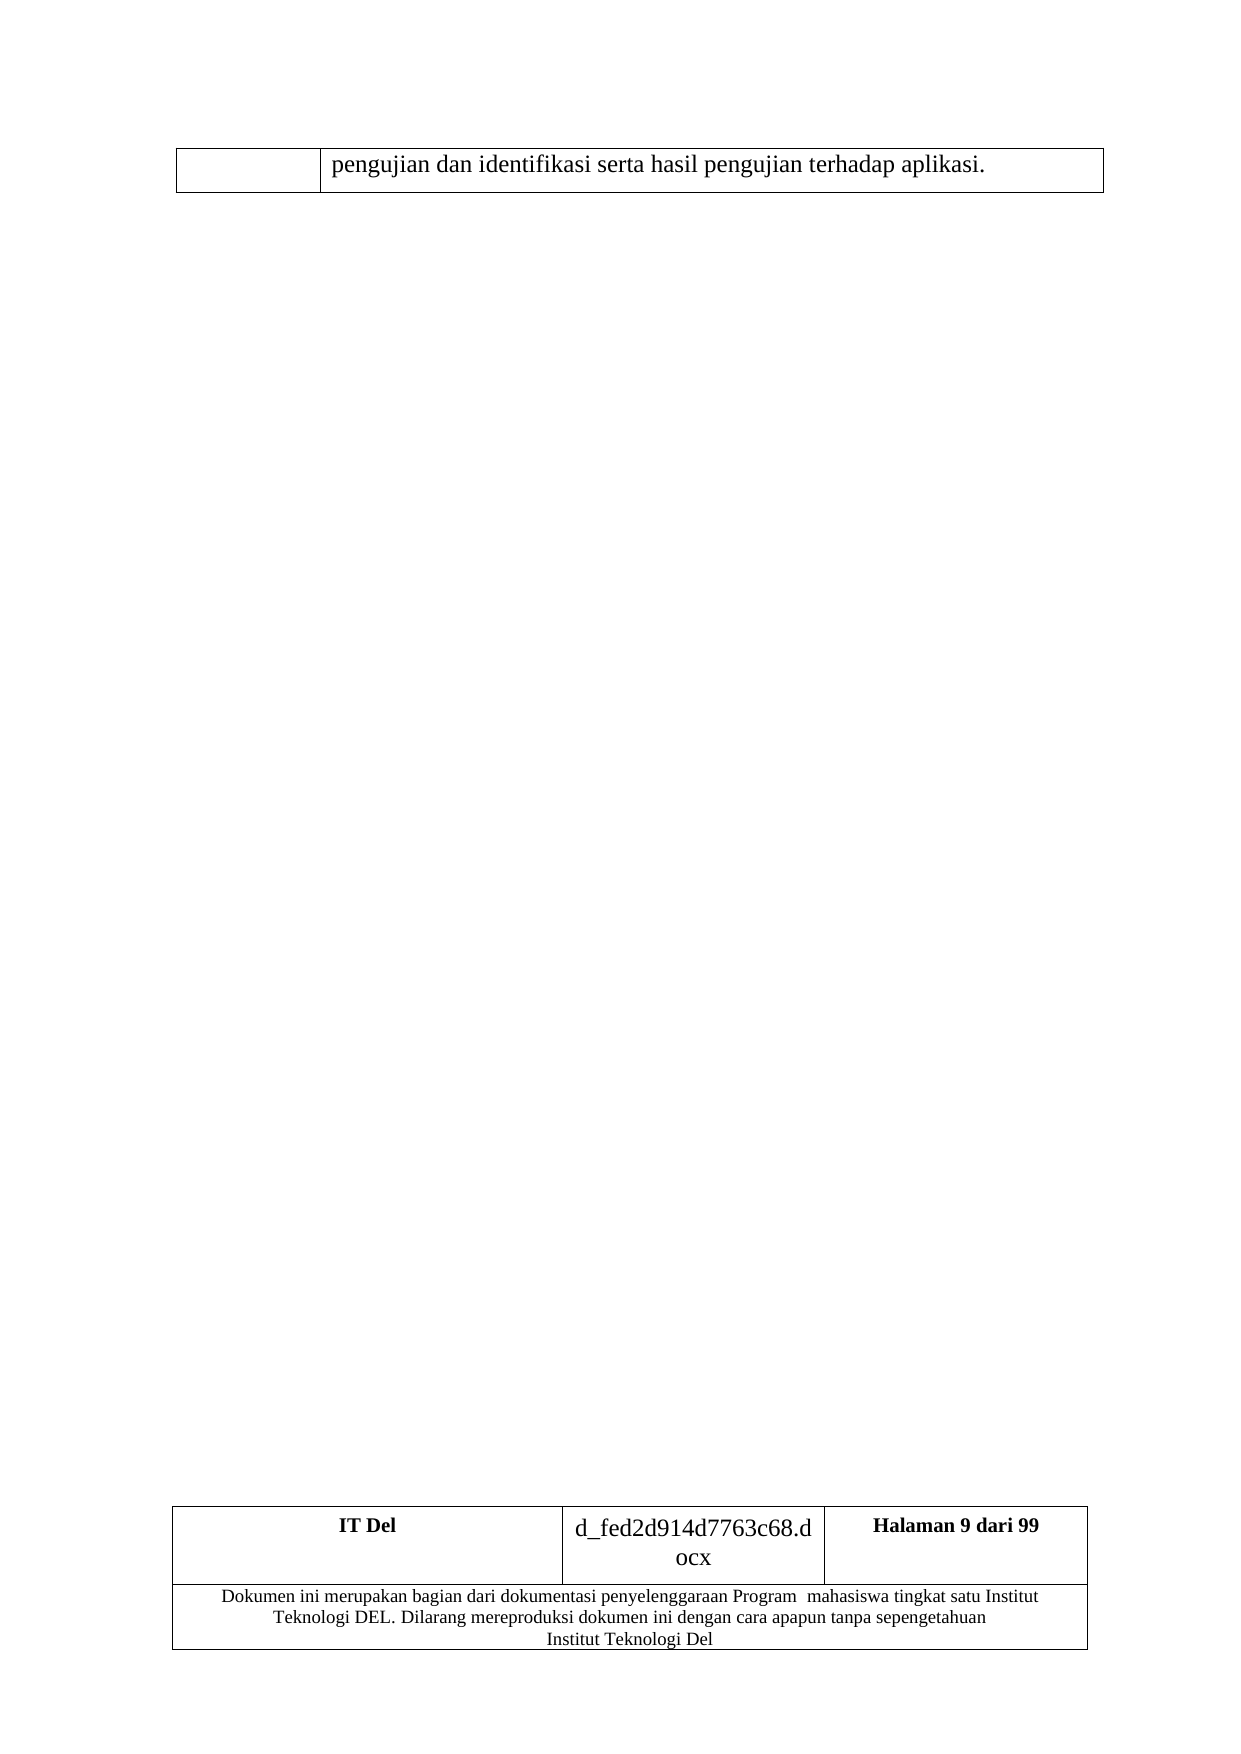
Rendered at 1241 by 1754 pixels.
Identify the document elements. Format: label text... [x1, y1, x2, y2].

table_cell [321, 149, 1103, 192]
table_cell Bab 7 [177, 149, 320, 192]
